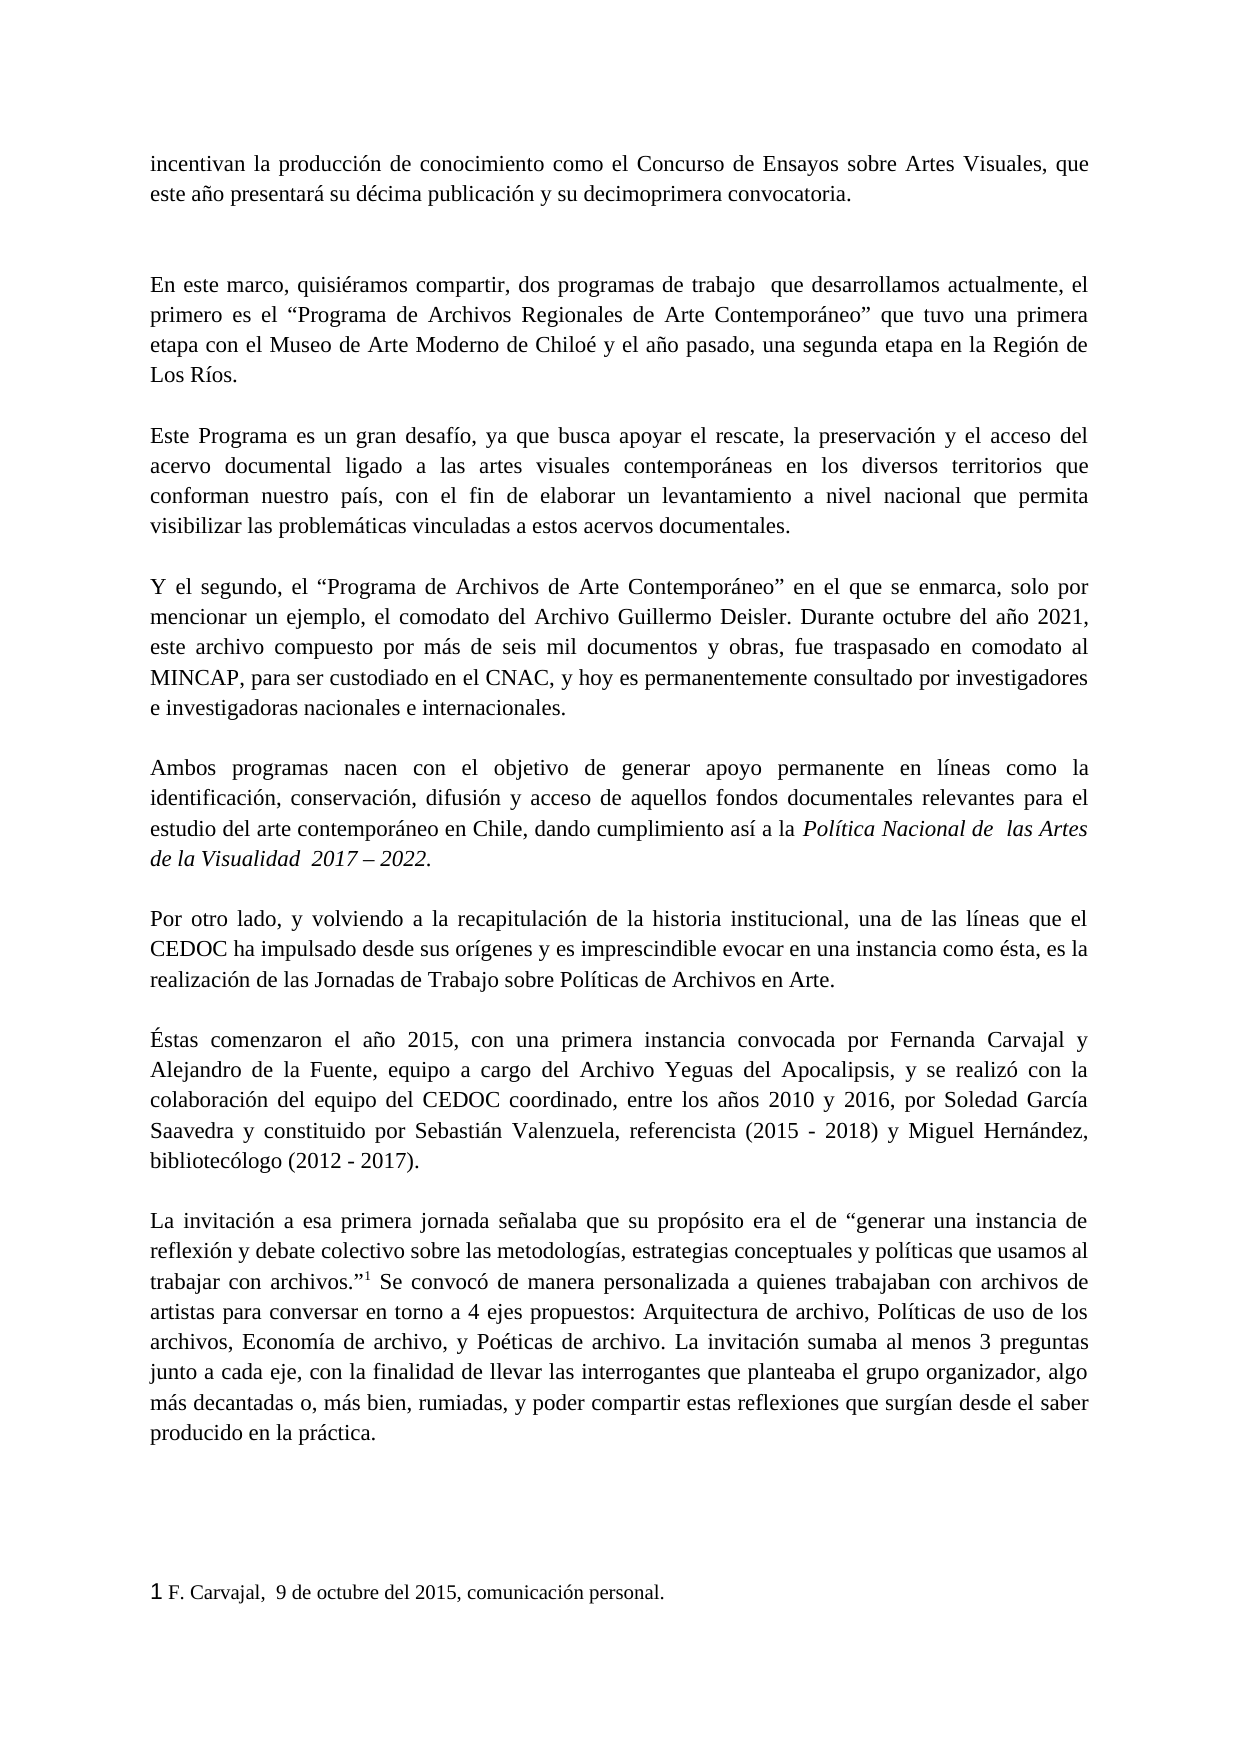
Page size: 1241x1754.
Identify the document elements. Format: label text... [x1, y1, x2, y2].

text Por otro lado, y volviendo a la recapitulación de la historia institucional, una de las líneas que el CEDOC ha impulsado desde sus orígenes y es imprescindible evocar en una instancia como ésta, es la realización de las Jornadas de Trabajo sobre Políticas de Archivos en Arte. [150, 905, 1090, 992]
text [150, 150, 1090, 207]
text La invitación a esa primera jornada señalaba que su propósito era el de “generar una instancia de reflexión y debate colectivo sobre las metodologías, estrategias conceptuales y políticas que usamos al trabajar con archivos.” Se convocó de manera personalizada a quienes trabajaban con archivos de artistas para conversar en torno a 4 ejes propuestos: Arquitectura de archivo, Políticas de uso de los archivos, Economía de archivo, y Poéticas de archivo. La invitación sumaba al menos 3 preguntas junto a cada eje, con la finalidad de llevar las interrogantes que planteaba el grupo organizador, algo más decantadas o, más bien, rumiadas, y poder compartir estas reflexiones que surgían desde el saber producido en la práctica. [150, 1207, 1090, 1445]
text Ambos programas nacen con el objetivo de generar apoyo permanente en líneas como la identificación, conservación, difusión y acceso de aquellos fondos documentales relevantes para el estudio del arte contemporáneo en Chile, dando cumplimiento así a la Política Nacional de las Artes de la Visualidad 2017 – 2022. [150, 754, 1090, 871]
text Éstas comenzaron el año 2015, con una primera instancia convocada por Fernanda Carvajal y Alejandro de la Fuente, equipo a cargo del Archivo Yeguas del Apocalipsis, y se realizó con la colaboración del equipo del CEDOC coordinado, entre los años 2010 y 2016, por Soledad García Saavedra y constituido por Sebastián Valenzuela, referencista (2015 - 2018) y Miguel Hernández, bibliotecólogo (2012 - 2017). [150, 1026, 1090, 1173]
text En este marco, quisiéramos compartir, dos programas de trabajo que desarrollamos actualmente, el primero es el “Programa de Archivos Regionales de Arte Contemporáneo” que tuvo una primera etapa con el Museo de Arte Moderno de Chiloé y el año pasado, una segunda etapa en la Región de Los Ríos. [150, 271, 1090, 388]
text Este Programa es un gran desafío, ya que busca apoyar el rescate, la preservación y el acceso del acervo documental ligado a las artes visuales contemporáneas en los diversos territorios que conforman nuestro país, con el fin de elaborar un levantamiento a nivel nacional que permita visibilizar las problemáticas vinculadas a estos acervos documentales. [150, 422, 1090, 539]
text Y el segundo, el “Programa de Archivos de Arte Contemporáneo” en el que se enmarca, solo por mencionar un ejemplo, el comodato del Archivo Guillermo Deisler. Durante octubre del año 2021, este archivo compuesto por más de seis mil documentos y obras, fue traspasado en comodato al MINCAP, para ser custodiado en el CNAC, y hoy es permanentemente consultado por investigadores e investigadoras nacionales e internacionales. [150, 573, 1090, 720]
